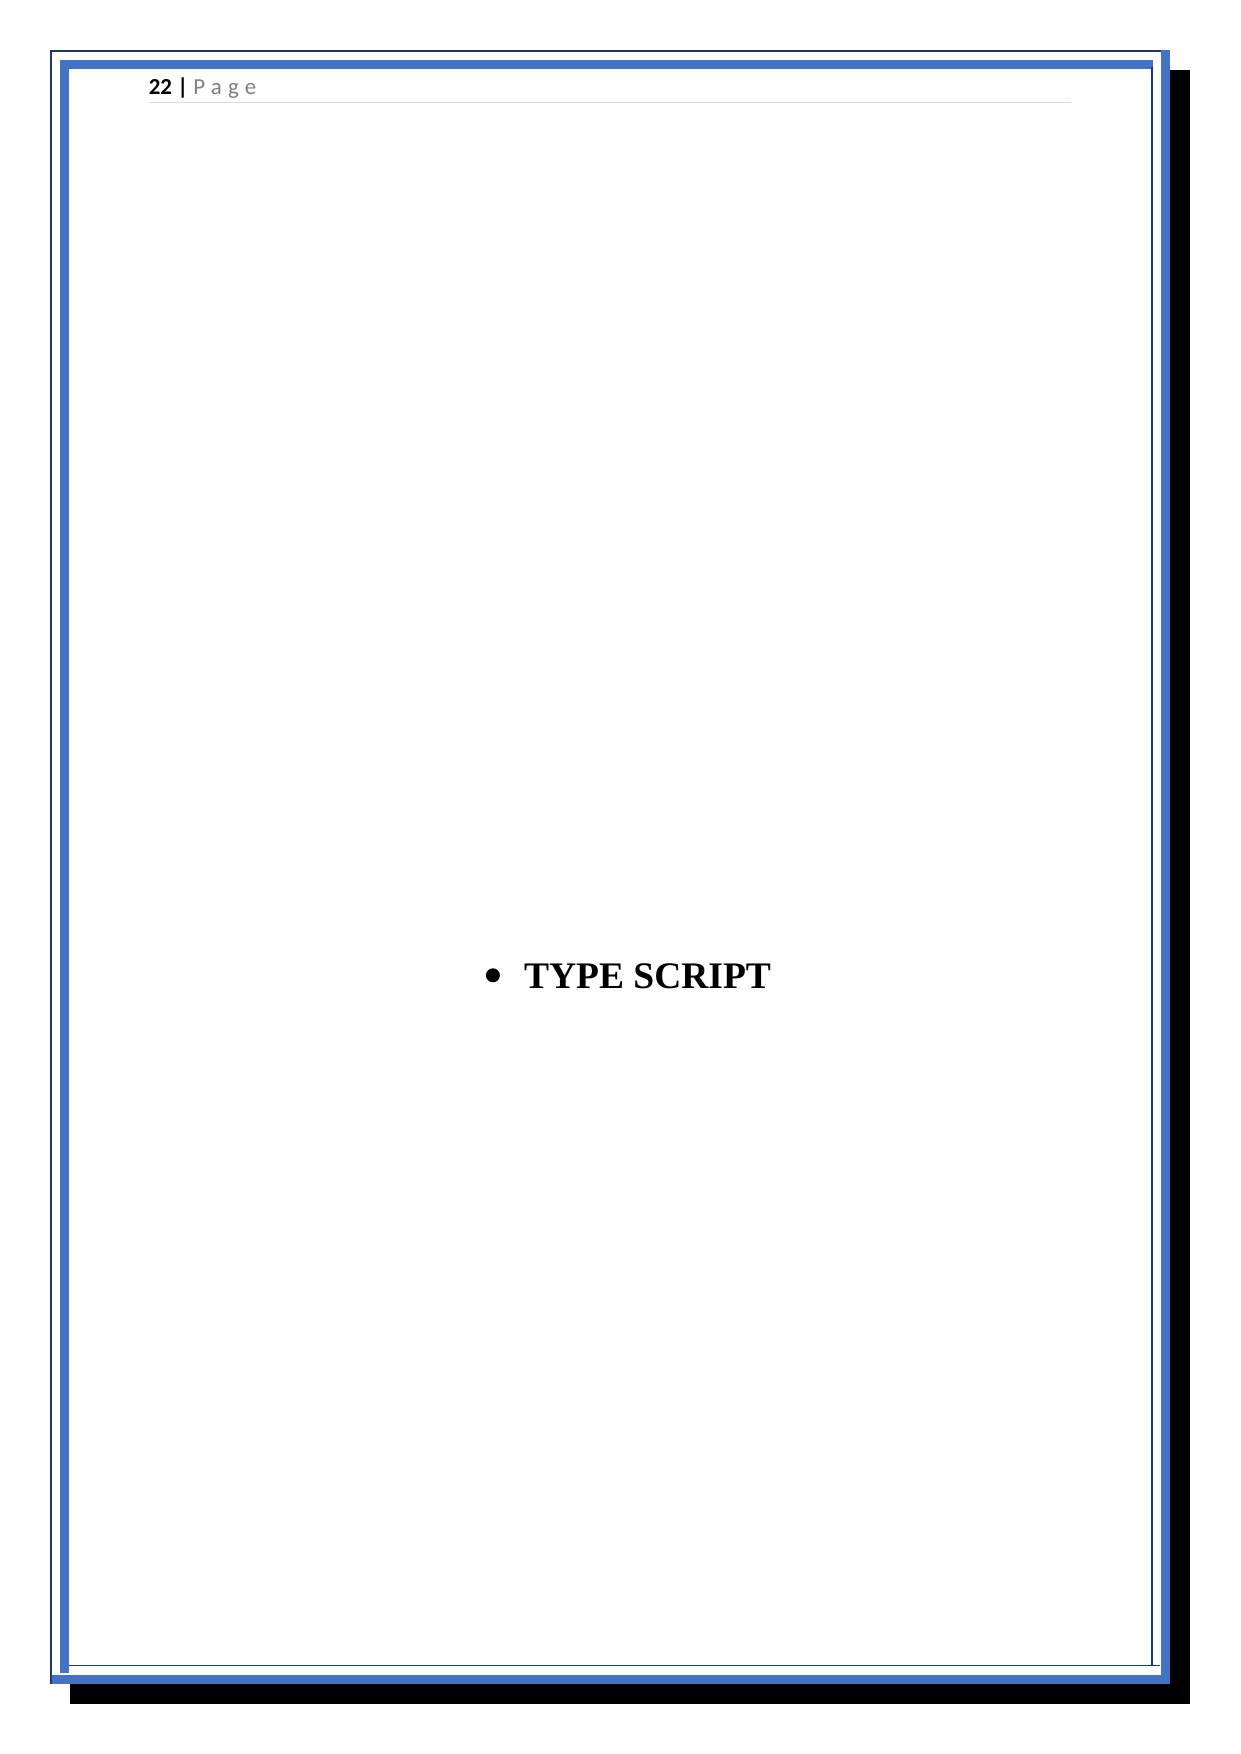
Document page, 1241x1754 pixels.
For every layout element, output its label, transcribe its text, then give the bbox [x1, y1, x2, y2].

list TYPE SCRIPT [186, 953, 1071, 997]
